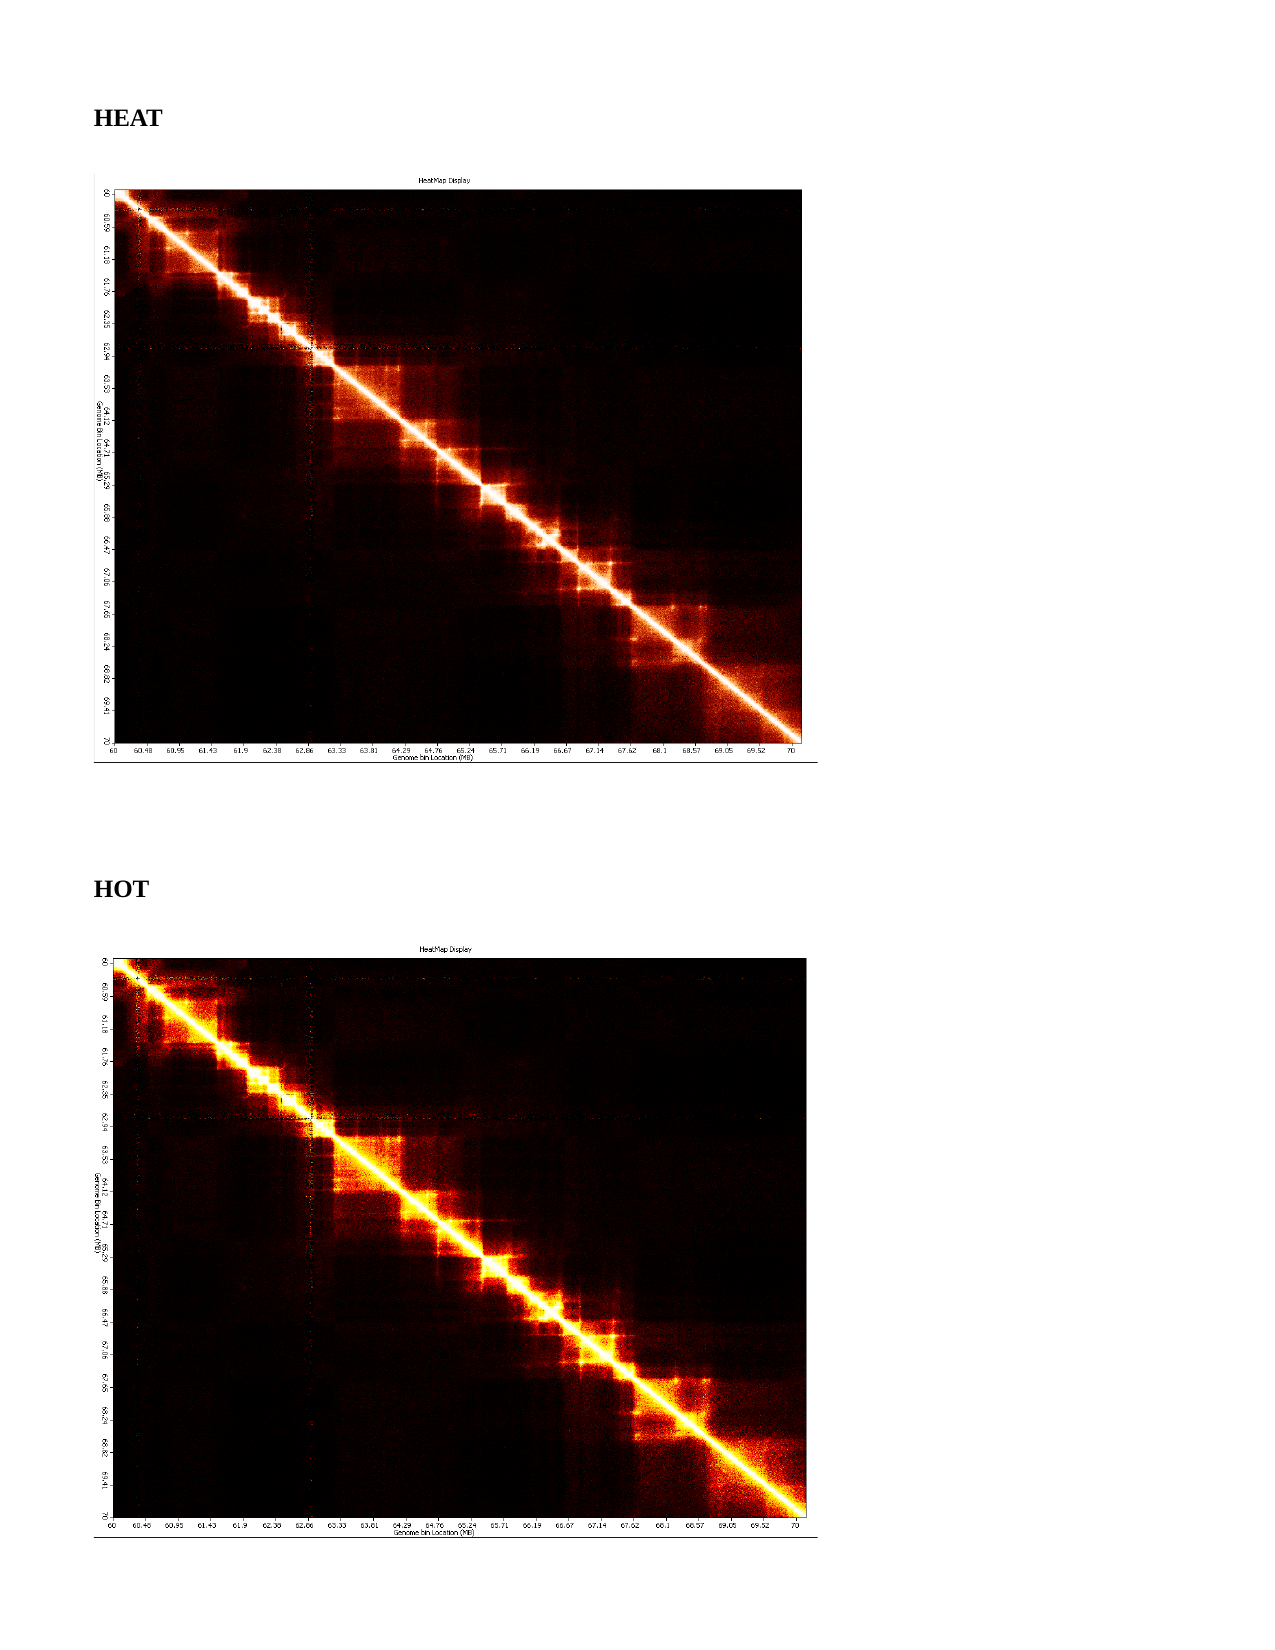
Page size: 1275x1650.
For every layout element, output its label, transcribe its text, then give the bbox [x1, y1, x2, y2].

picture [93, 173, 818, 763]
picture [93, 943, 818, 1538]
text HEAT [94, 103, 1191, 132]
text HOT [94, 874, 1191, 903]
